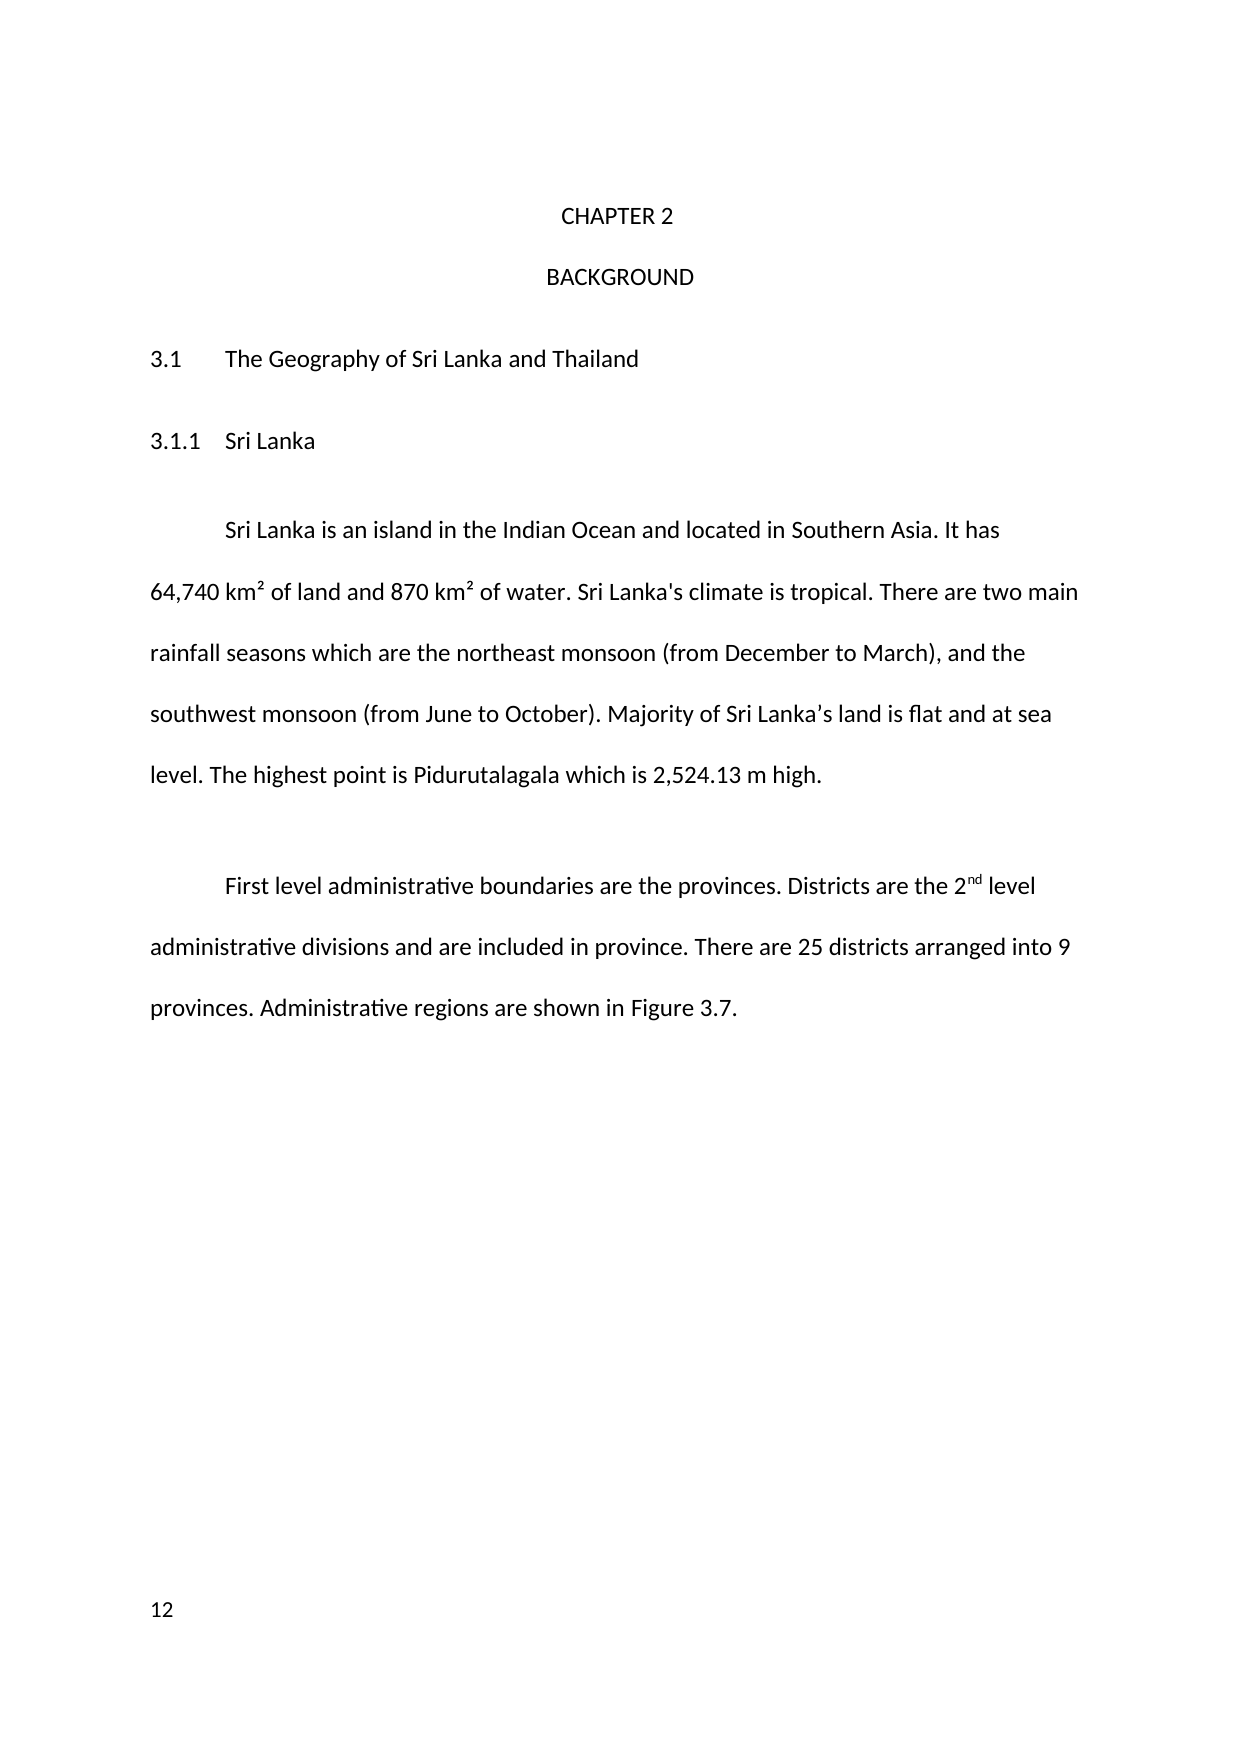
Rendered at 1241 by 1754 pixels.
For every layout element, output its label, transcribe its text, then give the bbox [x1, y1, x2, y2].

subtitle 3.1.1 Sri Lanka [150, 425, 1090, 455]
subtitle 3.1 The Geography of Sri Lanka and Thailand [150, 343, 1090, 373]
subtitle Background [150, 200, 1090, 292]
text Sri Lanka is an island in the Indian Ocean and located in Southern Asia. It has 64,740 km² of land and 870 km² of water. Sri Lanka's climate is tropical. There are two main rainfall seasons which are the northeast monsoon (from December to March), and the southwest monsoon (from June to October). Majority of Sri Lanka’s land is flat and at sea level. The highest point is Pidurutalagala which is 2,524.13 m high. [150, 514, 1090, 789]
